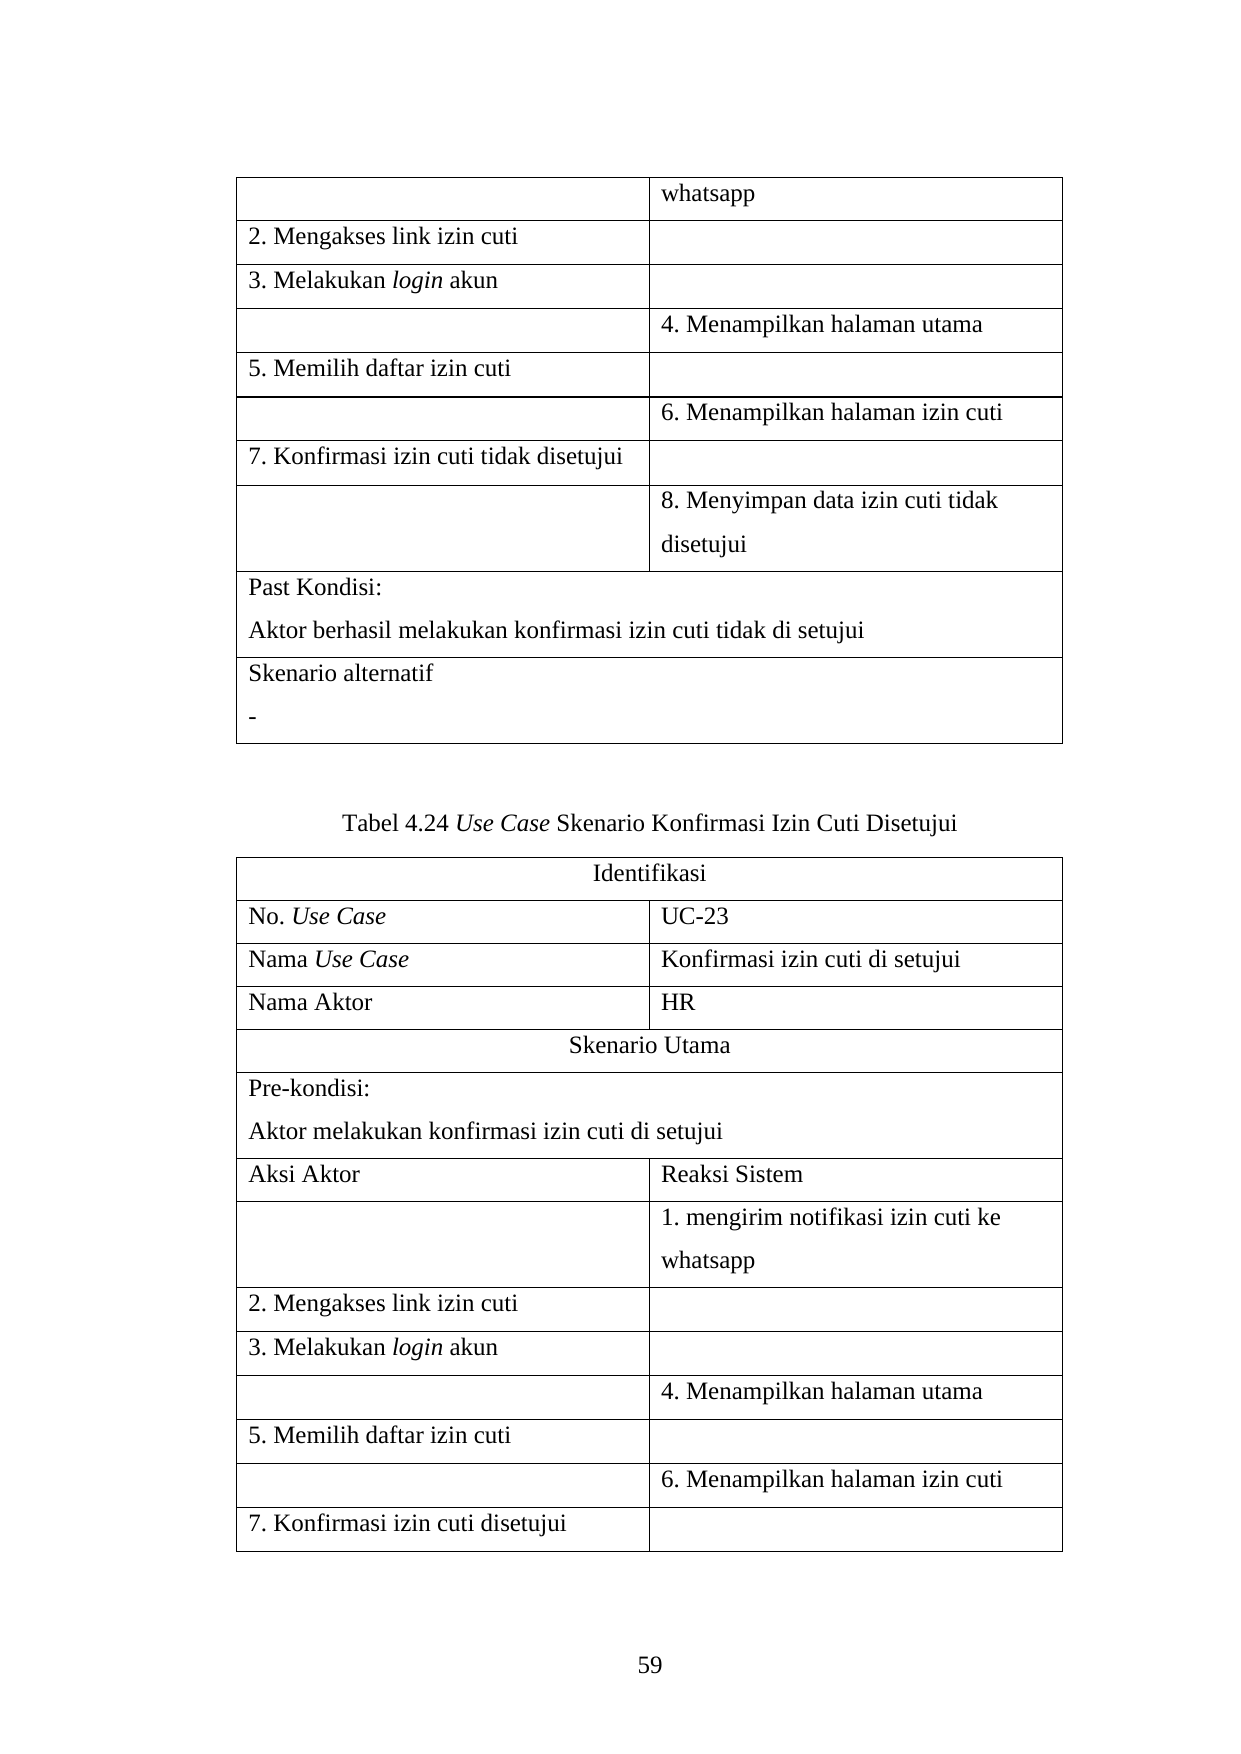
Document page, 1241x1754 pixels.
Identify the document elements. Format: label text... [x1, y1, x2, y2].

table_cell [650, 1508, 1062, 1551]
table_cell 8. Menyimpan data izin cuti tidak disetujui [650, 486, 1062, 571]
table_cell 4. Menampilkan halaman utama [650, 309, 1062, 352]
table_cell 6. Menampilkan halaman izin cuti [650, 398, 1062, 440]
table_cell 3. Melakukan login akun [237, 1332, 649, 1375]
table_cell 7. Konfirmasi izin cuti tidak disetujui [237, 441, 649, 484]
table_cell 3. Melakukan login akun [237, 265, 649, 308]
table_cell [650, 1332, 1062, 1375]
table_cell 2. Mengakses link izin cuti [237, 221, 649, 264]
table_cell No. Use Case [237, 901, 649, 943]
table_cell 2. Mengakses link izin cuti [237, 1288, 649, 1331]
table_cell Past Kondisi: Aktor berhasil melakukan konfirmasi izin cuti tidak di setujui [237, 572, 1062, 657]
table_cell Reaksi Sistem [650, 1159, 1062, 1201]
table_cell 5. Memilih daftar izin cuti [237, 1420, 649, 1463]
table_cell [650, 353, 1062, 396]
table_cell Skenario Utama [237, 1030, 1062, 1072]
table_cell [650, 441, 1062, 484]
table_cell Skenario alternatif - [237, 658, 1062, 743]
table_cell 1. mengirim notifikasi izin cuti ke whatsapp [650, 1202, 1062, 1287]
table_cell Nama Use Case [237, 944, 649, 986]
table_cell [650, 1420, 1062, 1463]
table_cell [237, 1202, 649, 1287]
table_cell [650, 221, 1062, 264]
text Tabel 4.24 Use Case Skenario Konfirmasi Izin Cuti Disetujui [236, 808, 1063, 836]
table_cell Pre-kondisi: Aktor melakukan konfirmasi izin cuti di setujui [237, 1073, 1062, 1158]
table_cell [237, 1376, 649, 1419]
table_cell Konfirmasi izin cuti di setujui [650, 944, 1062, 986]
table_cell 4. Menampilkan halaman utama [650, 1376, 1062, 1419]
table_cell [650, 1288, 1062, 1331]
table_cell Nama Aktor [237, 987, 649, 1029]
table_cell UC-23 [650, 901, 1062, 943]
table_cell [650, 178, 1062, 220]
table_cell [650, 265, 1062, 308]
table_cell [237, 398, 649, 440]
table_cell 7. Konfirmasi izin cuti disetujui [237, 1508, 649, 1551]
table_header Identifikasi [237, 858, 1062, 900]
table_cell [237, 309, 649, 352]
table_cell Aksi Aktor [237, 1159, 649, 1201]
table_cell [237, 1464, 649, 1507]
table_cell 6. Menampilkan halaman izin cuti [650, 1464, 1062, 1507]
table_cell 5. Memilih daftar izin cuti [237, 353, 649, 396]
table_cell [237, 486, 649, 571]
table_cell HR [650, 987, 1062, 1029]
table_cell [237, 178, 649, 220]
